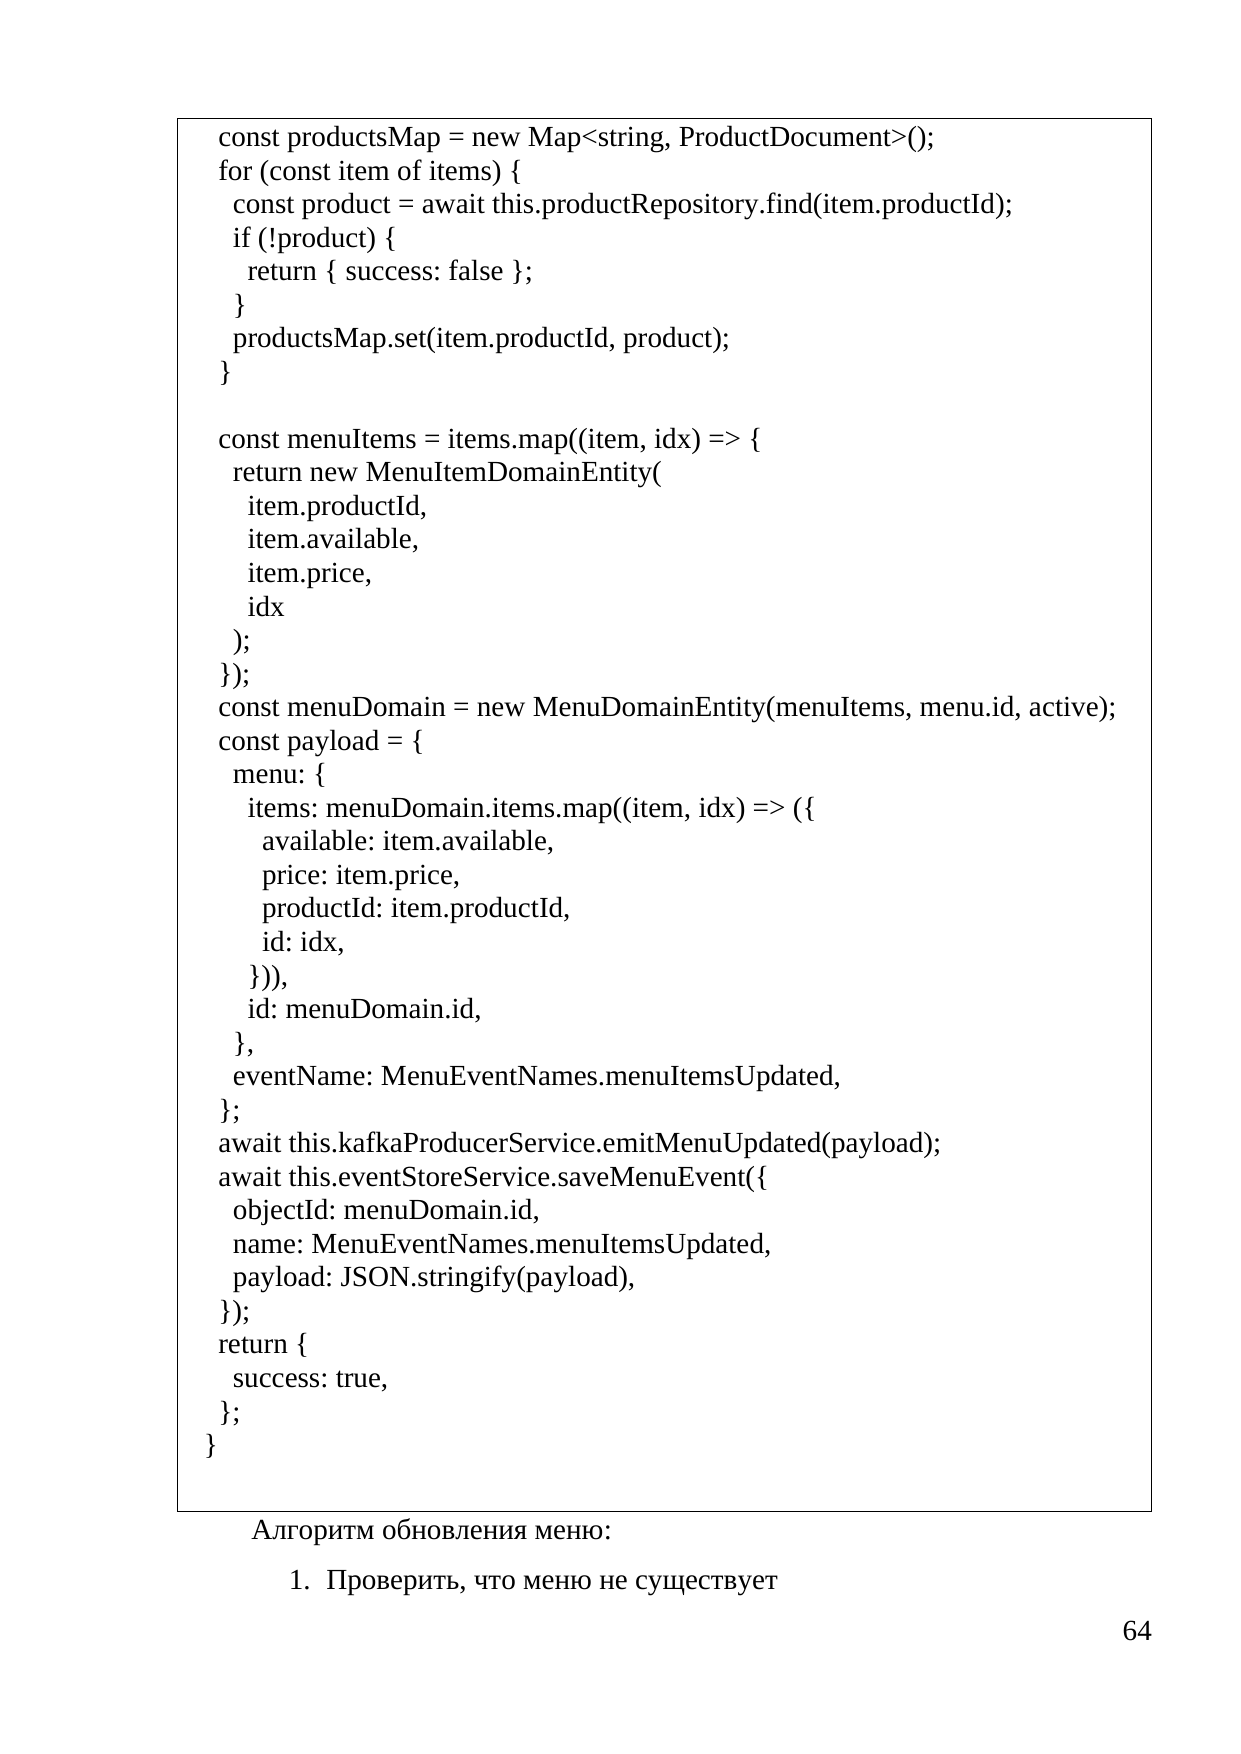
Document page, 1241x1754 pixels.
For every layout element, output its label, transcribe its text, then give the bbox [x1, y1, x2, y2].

text Алгоритм обновления меню: [177, 1512, 1152, 1546]
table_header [178, 119, 1151, 1511]
list Проверить, что меню не существует [288, 1562, 1152, 1596]
